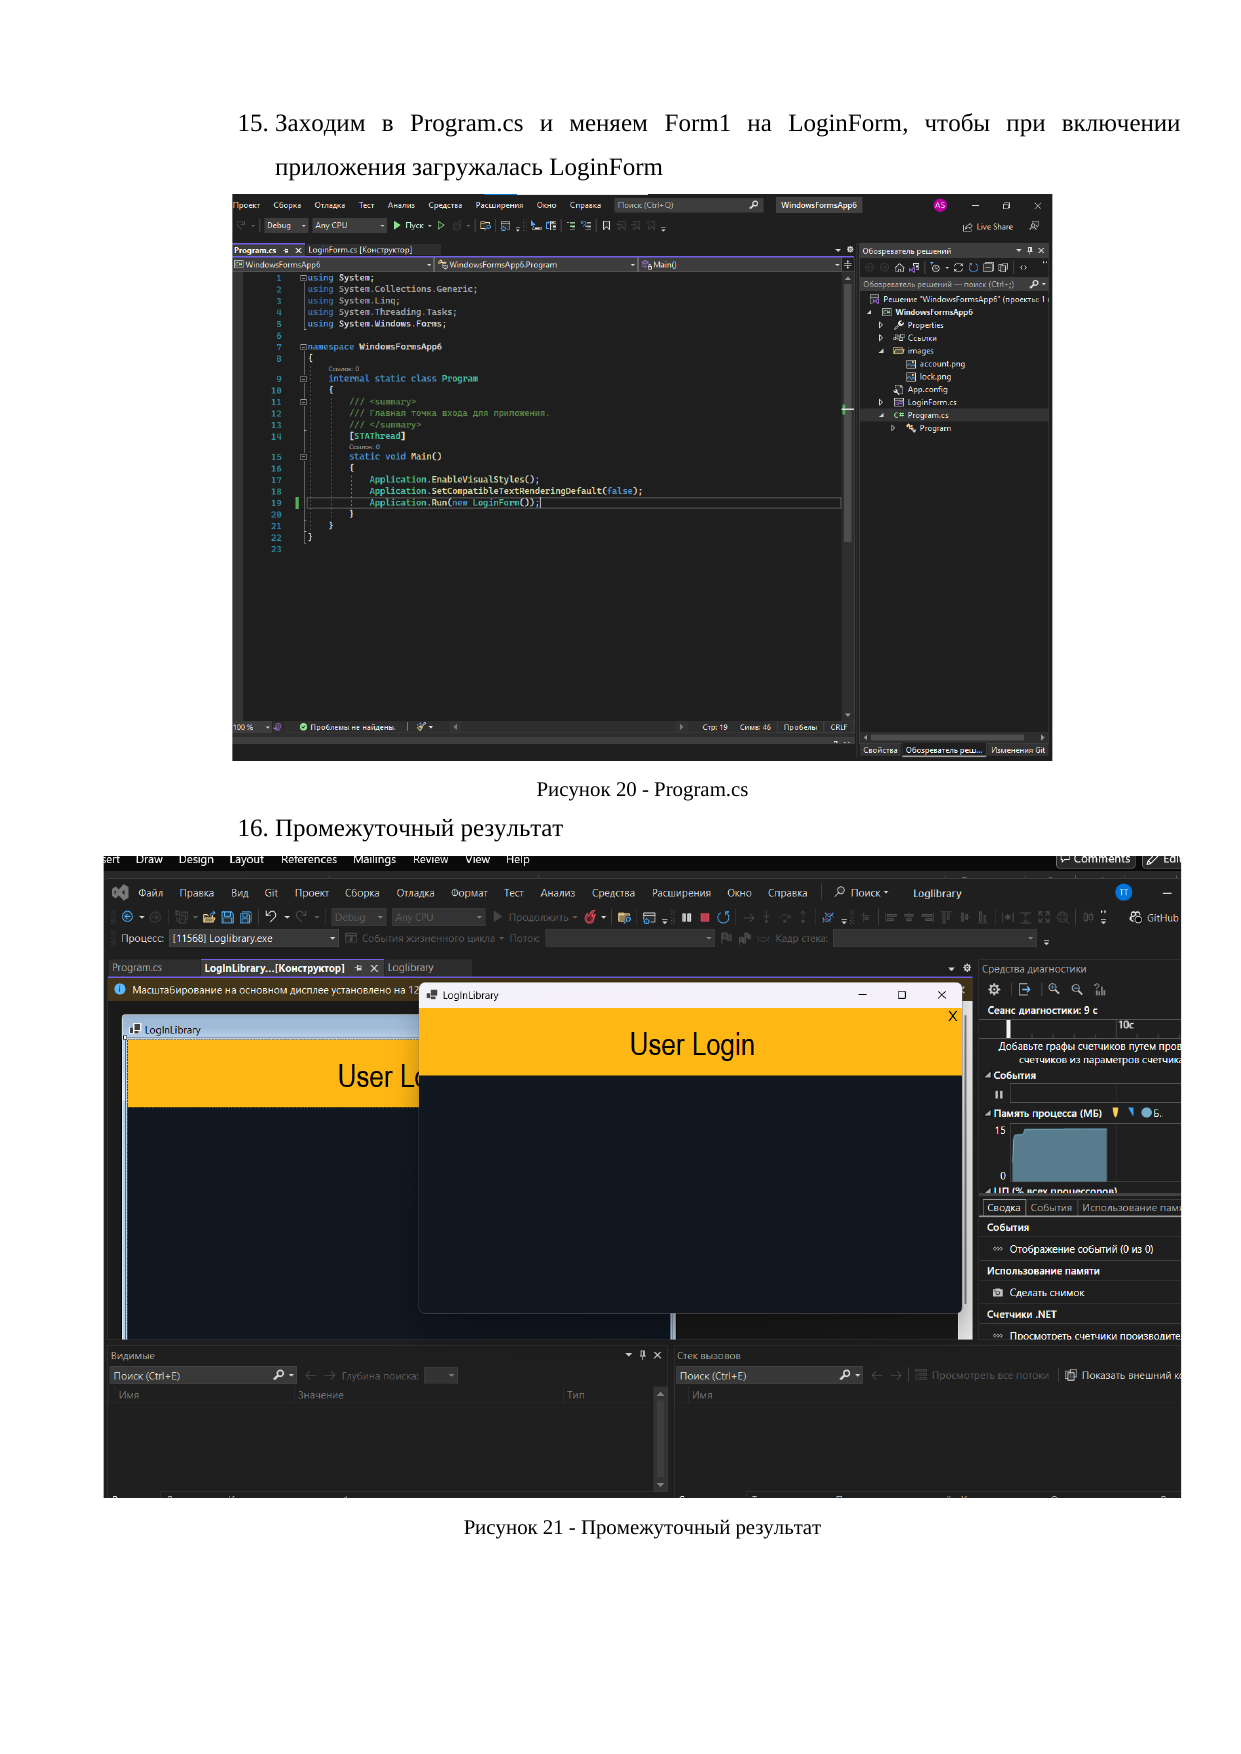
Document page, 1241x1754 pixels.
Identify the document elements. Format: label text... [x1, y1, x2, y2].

picture [103, 856, 1182, 1498]
text Рисунок 20 - Program.cs [103, 777, 1181, 801]
text Рисунок 21 - Промежуточный результат [103, 1515, 1181, 1539]
picture [232, 194, 1053, 761]
list Заходим в Program.cs и меняем Form1 на LoginForm, чтобы при включении приложения загружалась LoginForm [237, 108, 1181, 180]
list Промежуточный результат [237, 813, 1181, 842]
